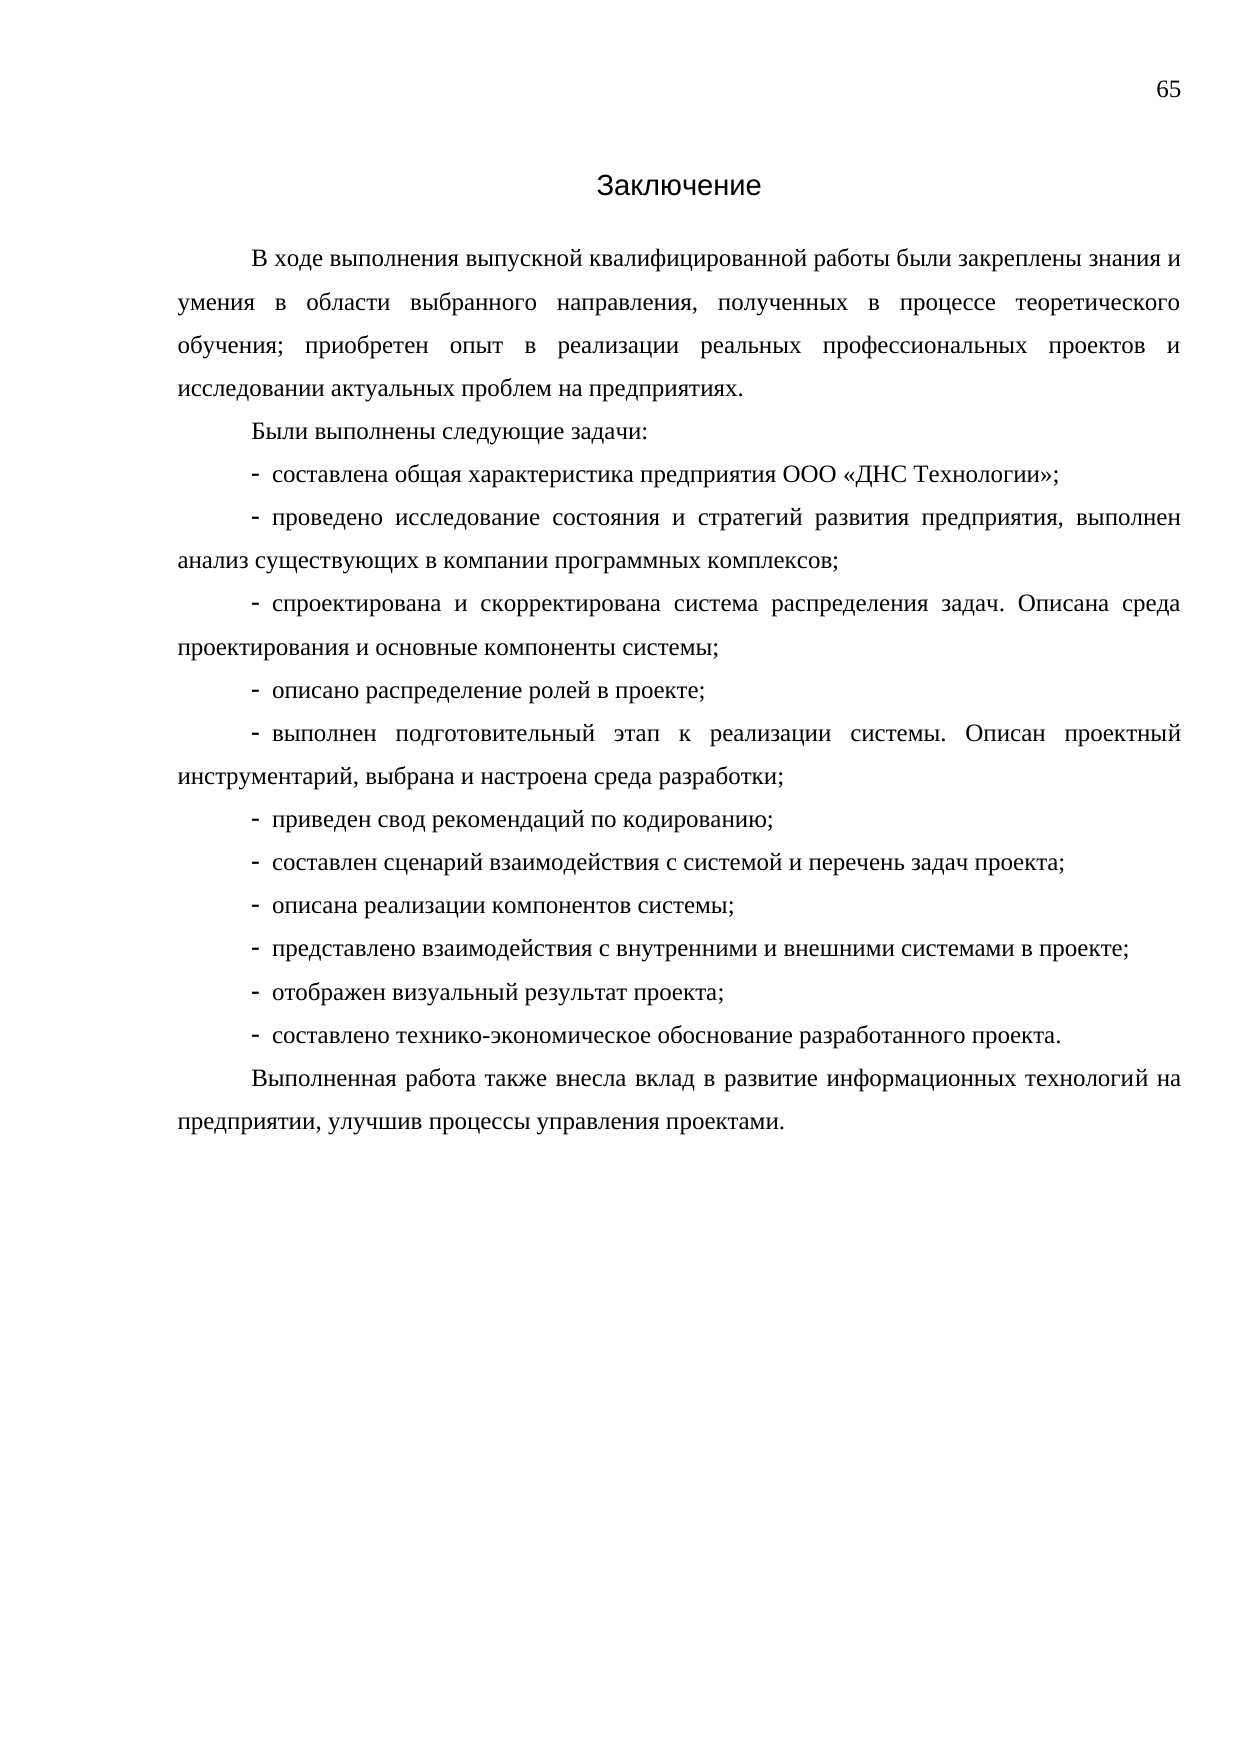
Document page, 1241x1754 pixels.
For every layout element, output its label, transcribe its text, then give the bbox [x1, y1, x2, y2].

text составлена общая характеристика предприятия ООО «ДНС Технологии»; [177, 459, 1181, 488]
text составлен сценарий взаимодействия с системой и перечень задач проекта; [177, 847, 1181, 876]
text составлено технико-экономическое обоснование разработанного проекта. [177, 1020, 1181, 1048]
list Были выполнены следующие задачи: [177, 416, 1181, 445]
text приведен свод рекомендаций по кодированию; [177, 804, 1181, 833]
text описана реализации компонентов системы; [177, 890, 1181, 919]
text представлено взаимодействия с внутренними и внешними системами в проекте; [177, 933, 1181, 962]
text выполнен подготовительный этап к реализации системы. Описан проектный инструментарий, выбрана и настроена среда разработки; [177, 718, 1181, 790]
text Заключение [177, 168, 1181, 202]
text отображен визуальный результат проекта; [177, 977, 1181, 1005]
text спроектирована и скорректирована система распределения задач. Описана среда проектирования и основные компоненты системы; [177, 588, 1181, 660]
text В ходе выполнения выпускной квалифицированной работы были закреплены знания и умения в области выбранного направления, полученных в процессе теоретического обучения; приобретен опыт в реализации реальных профессиональных проектов и исследовании актуальных проблем на предприятиях. [177, 243, 1181, 402]
text проведено исследование состояния и стратегий развития предприятия, выполнен анализ существующих в компании программных комплексов; [177, 502, 1181, 574]
text Выполненная работа также внесла вклад в развитие информационных технологий на предприятии, улучшив процессы управления проектами. [177, 1063, 1181, 1135]
text описано распределение ролей в проекте; [177, 675, 1181, 703]
